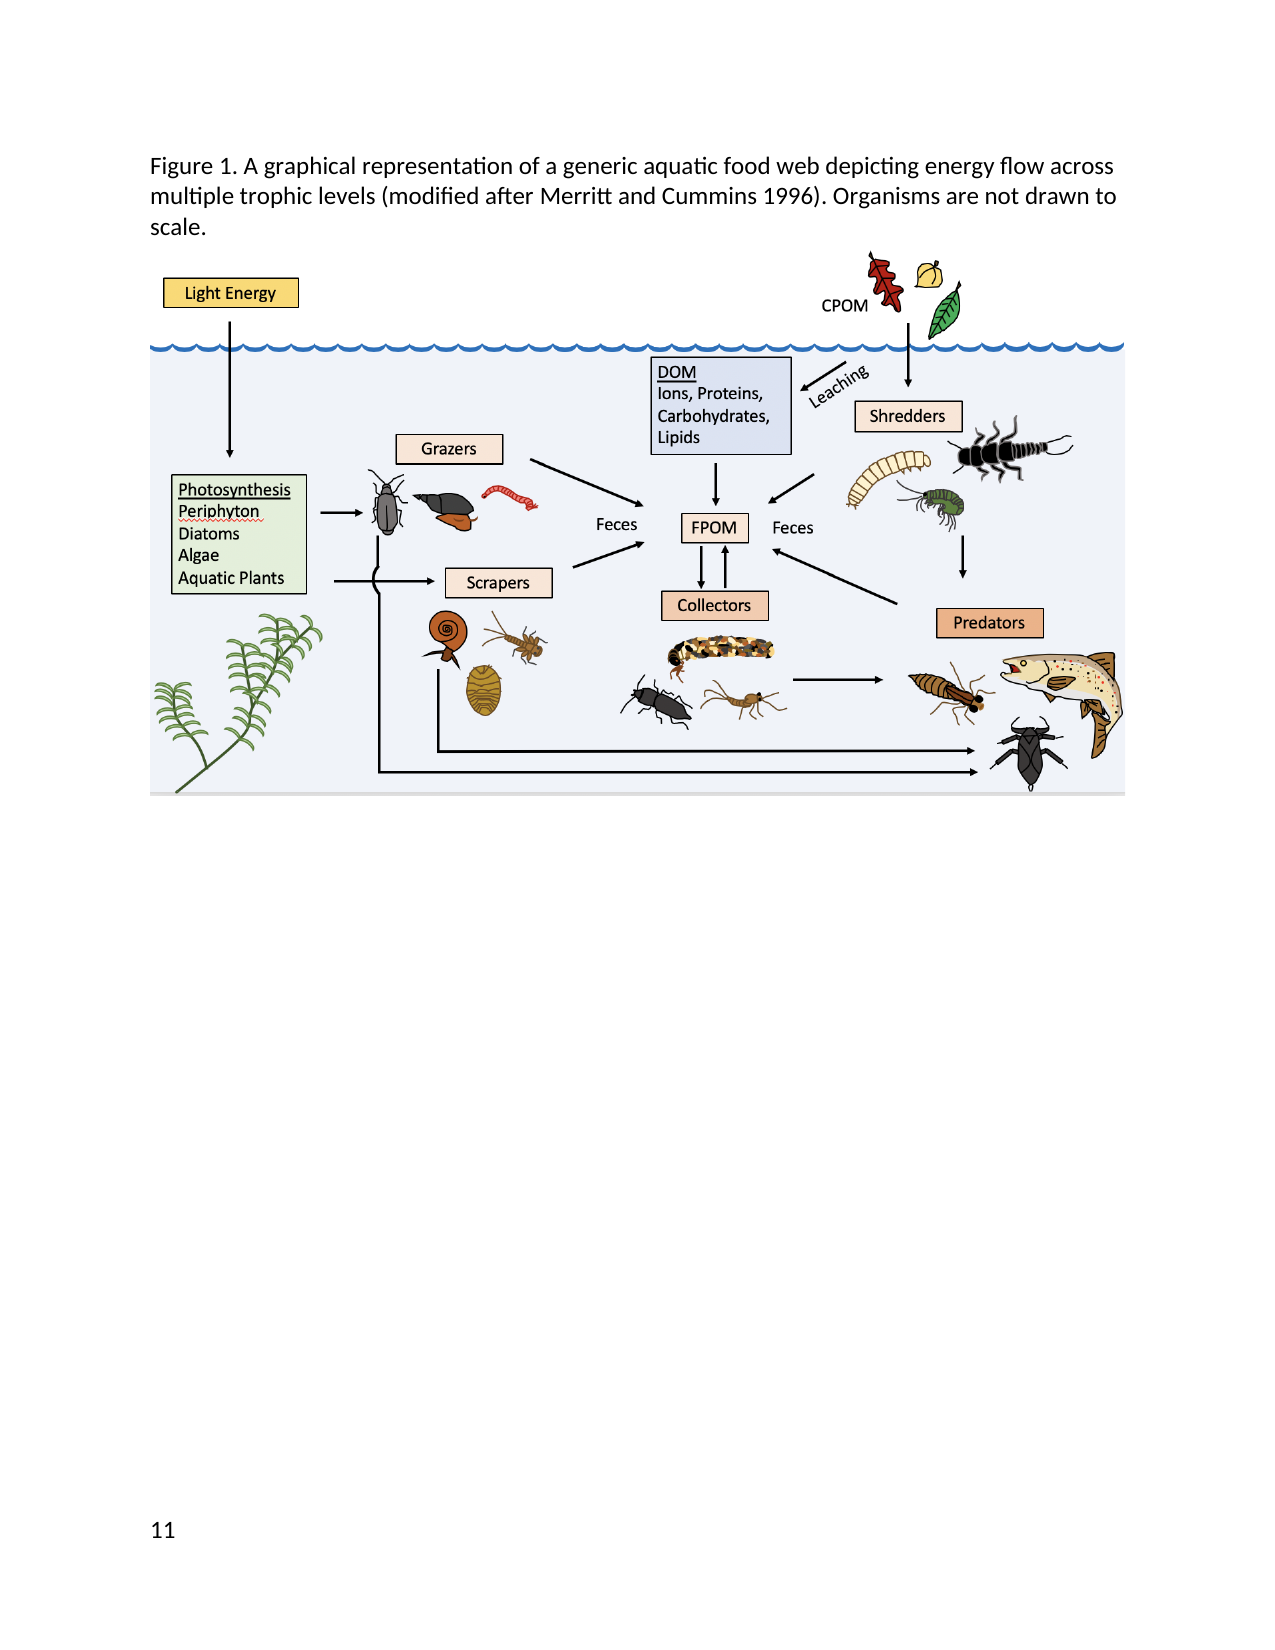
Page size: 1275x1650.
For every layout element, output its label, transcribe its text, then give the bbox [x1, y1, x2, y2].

text Figure 1. A graphical representation of a generic aquatic food web depicting energy flow across multiple trophic levels (modified after Merritt and Cummins 1996). Organisms are not drawn to scale. [150, 150, 1125, 241]
picture [150, 241, 1125, 796]
